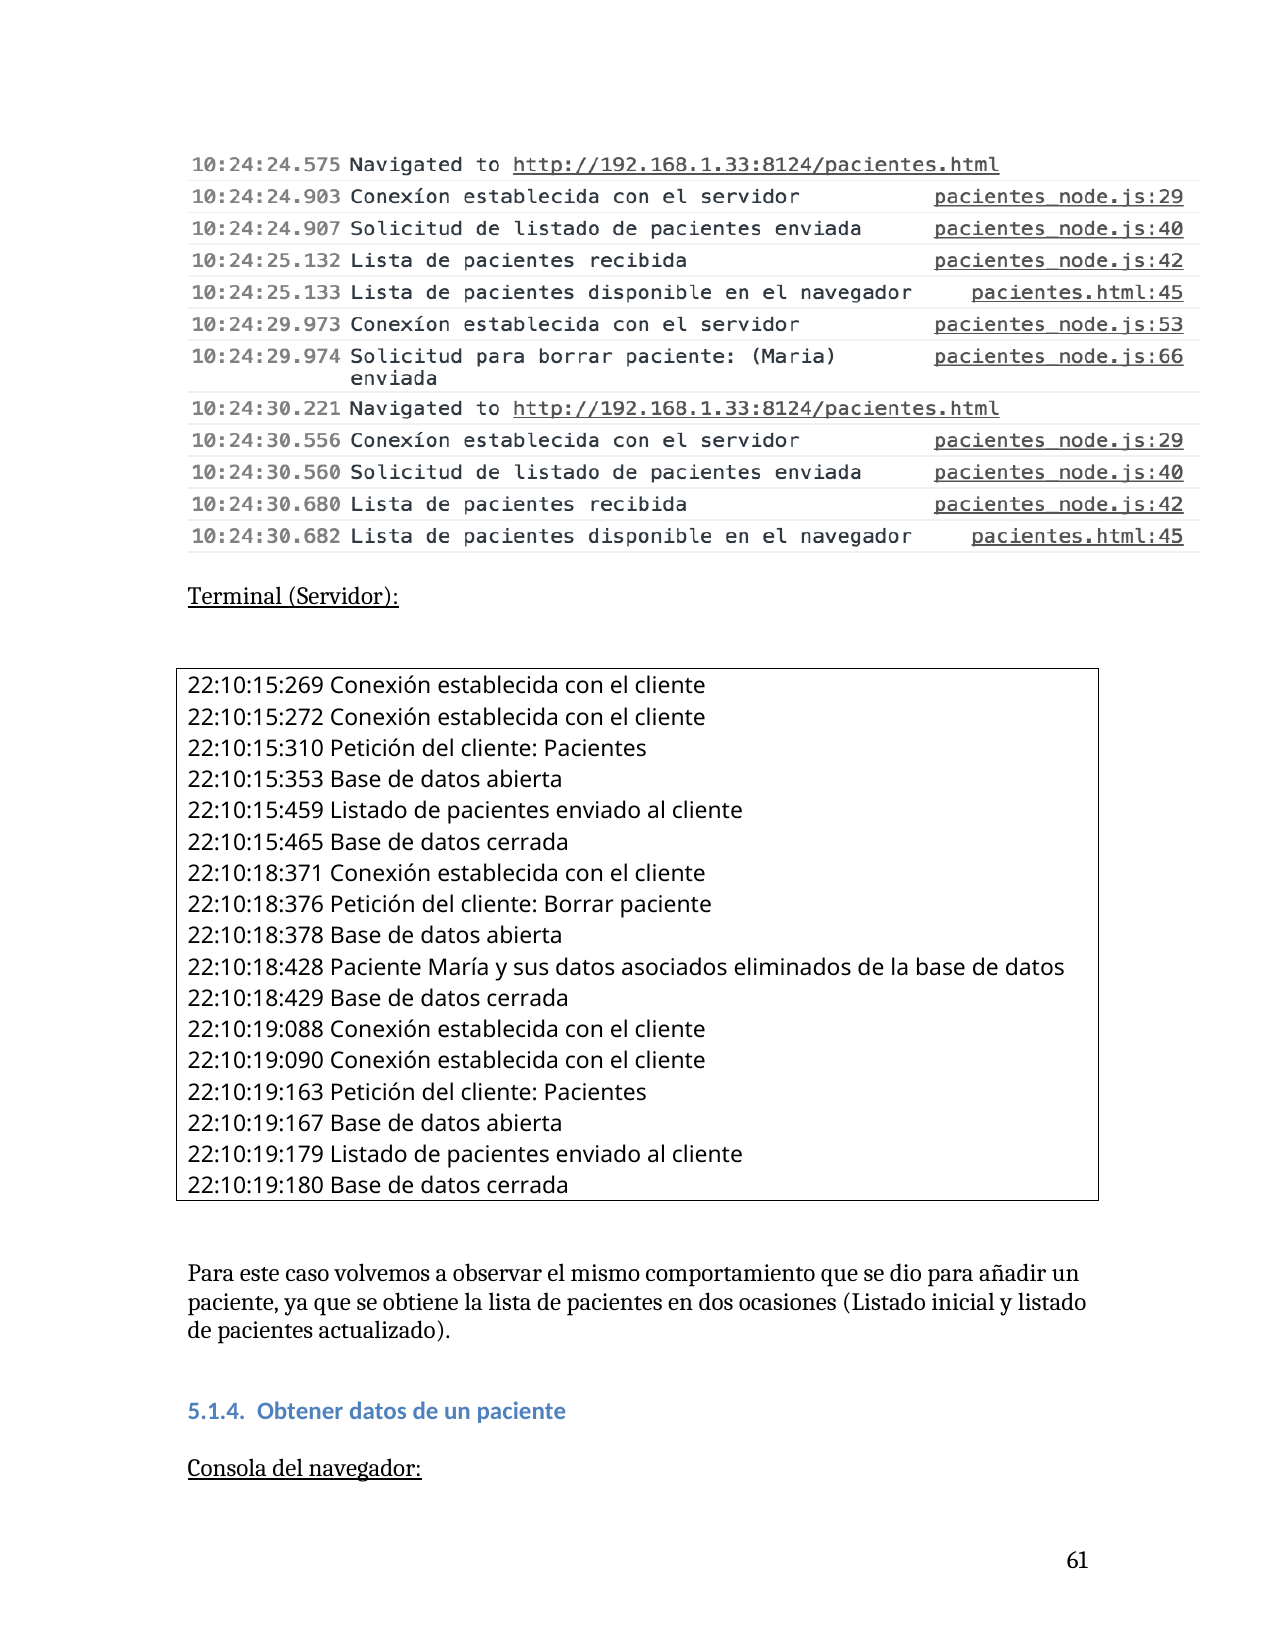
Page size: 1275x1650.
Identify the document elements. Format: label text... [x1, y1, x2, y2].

table_header [177, 669, 1098, 1200]
text Terminal (Servidor): [187, 582, 1087, 611]
picture [187, 150, 1200, 554]
